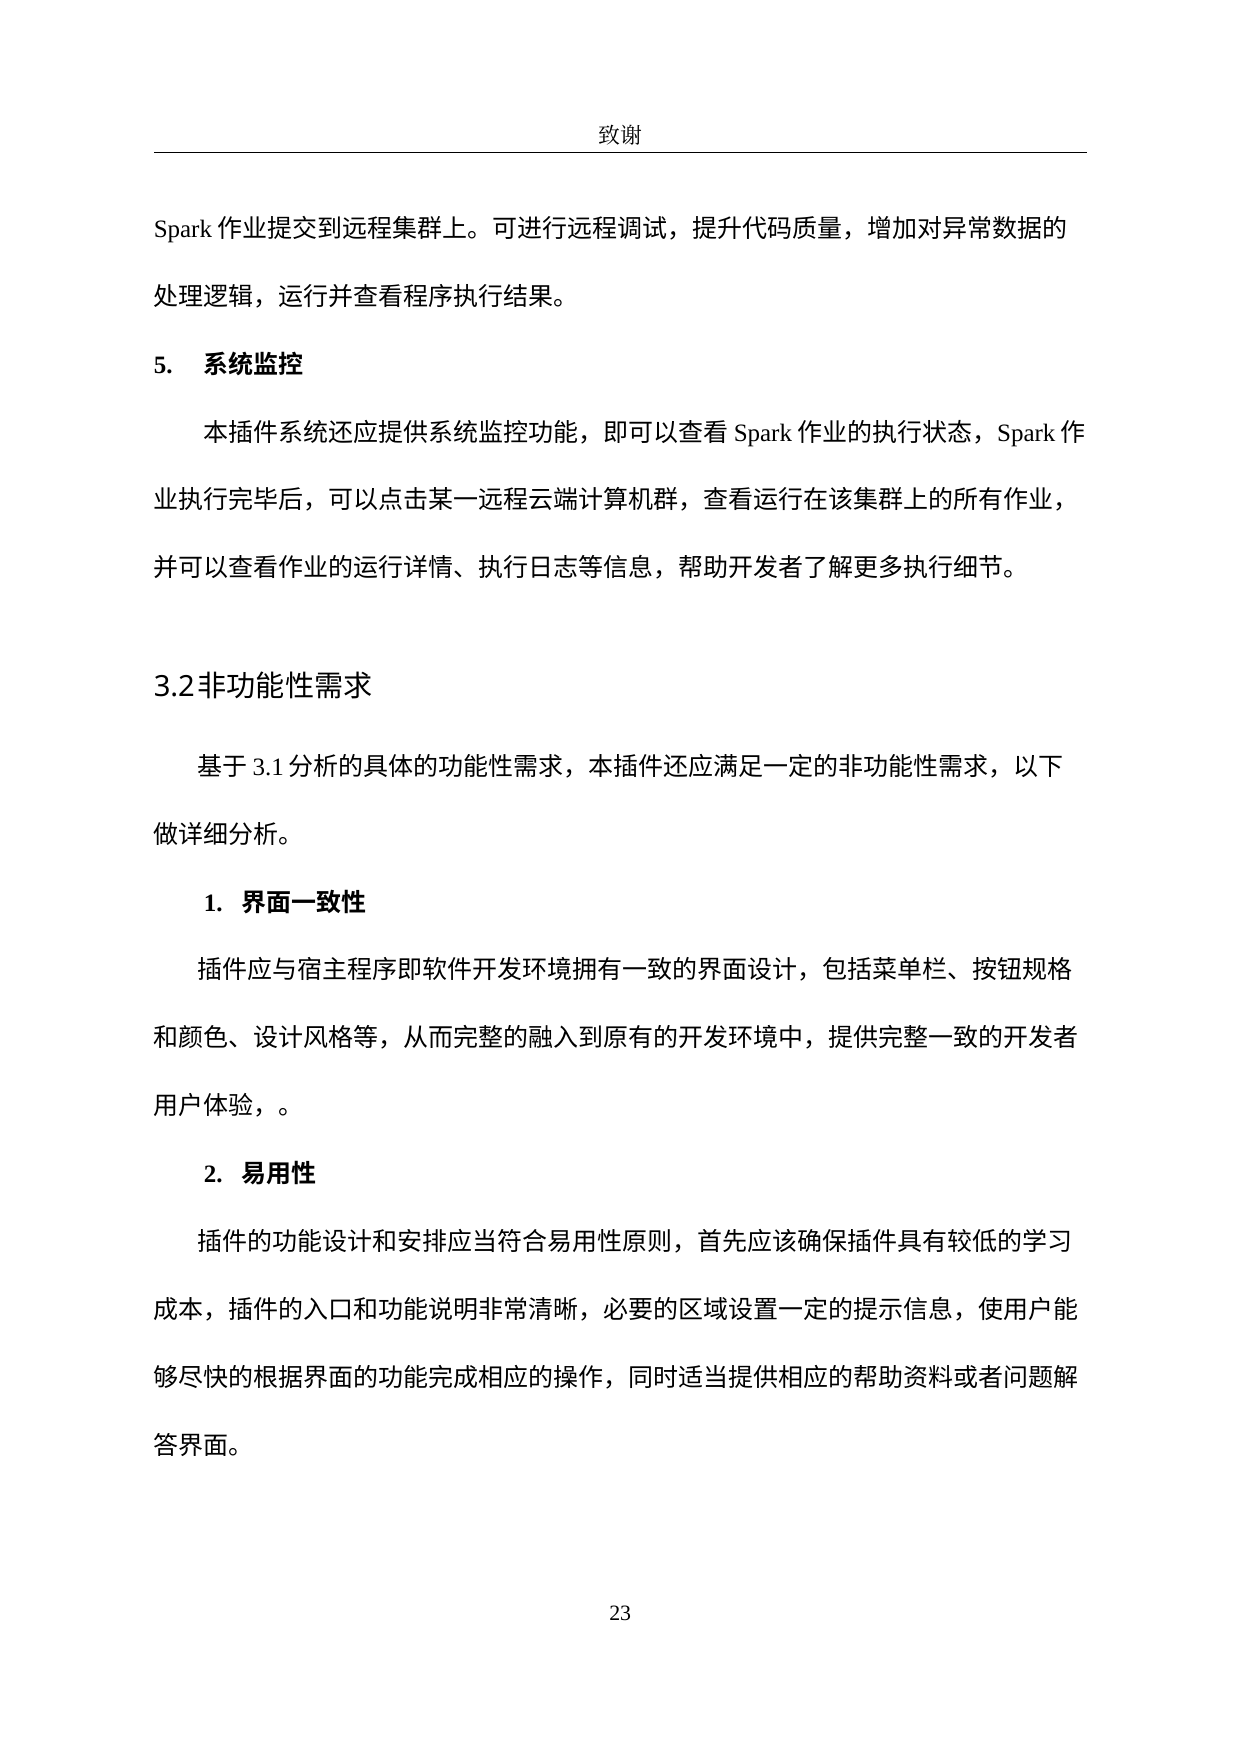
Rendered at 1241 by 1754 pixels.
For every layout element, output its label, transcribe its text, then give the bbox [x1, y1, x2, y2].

list 系统监控 [153, 328, 1087, 396]
text 本插件系统还应提供系统监控功能，即可以查看Spark作业的执行状态，Spark作业执行完毕后，可以点击某一远程云端计算机群，查看运行在该集群上的所有作业，并可以查看作业的运行详情、执行日志等信息，帮助开发者了解更多执行细节。 [153, 396, 1087, 600]
text 基于3.1分析的具体的功能性需求，本插件还应满足一定的非功能性需求，以下做详细分析。 [153, 730, 1087, 866]
text 插件应与宿主程序即软件开发环境拥有一致的界面设计，包括菜单栏、按钮规格和颜色、设计风格等，从而完整的融入到原有的开发环境中，提供完整一致的开发者用户体验，。 [153, 934, 1087, 1138]
text 非功能性需求 [153, 650, 1087, 718]
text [153, 192, 1087, 328]
list 界面一致性 [203, 866, 1087, 934]
text 插件的功能设计和安排应当符合易用性原则，首先应该确保插件具有较低的学习成本，插件的入口和功能说明非常清晰，必要的区域设置一定的提示信息，使用户能够尽快的根据界面的功能完成相应的操作，同时适当提供相应的帮助资料或者问题解答界面。 [153, 1206, 1087, 1477]
list 易用性 [203, 1138, 1087, 1206]
